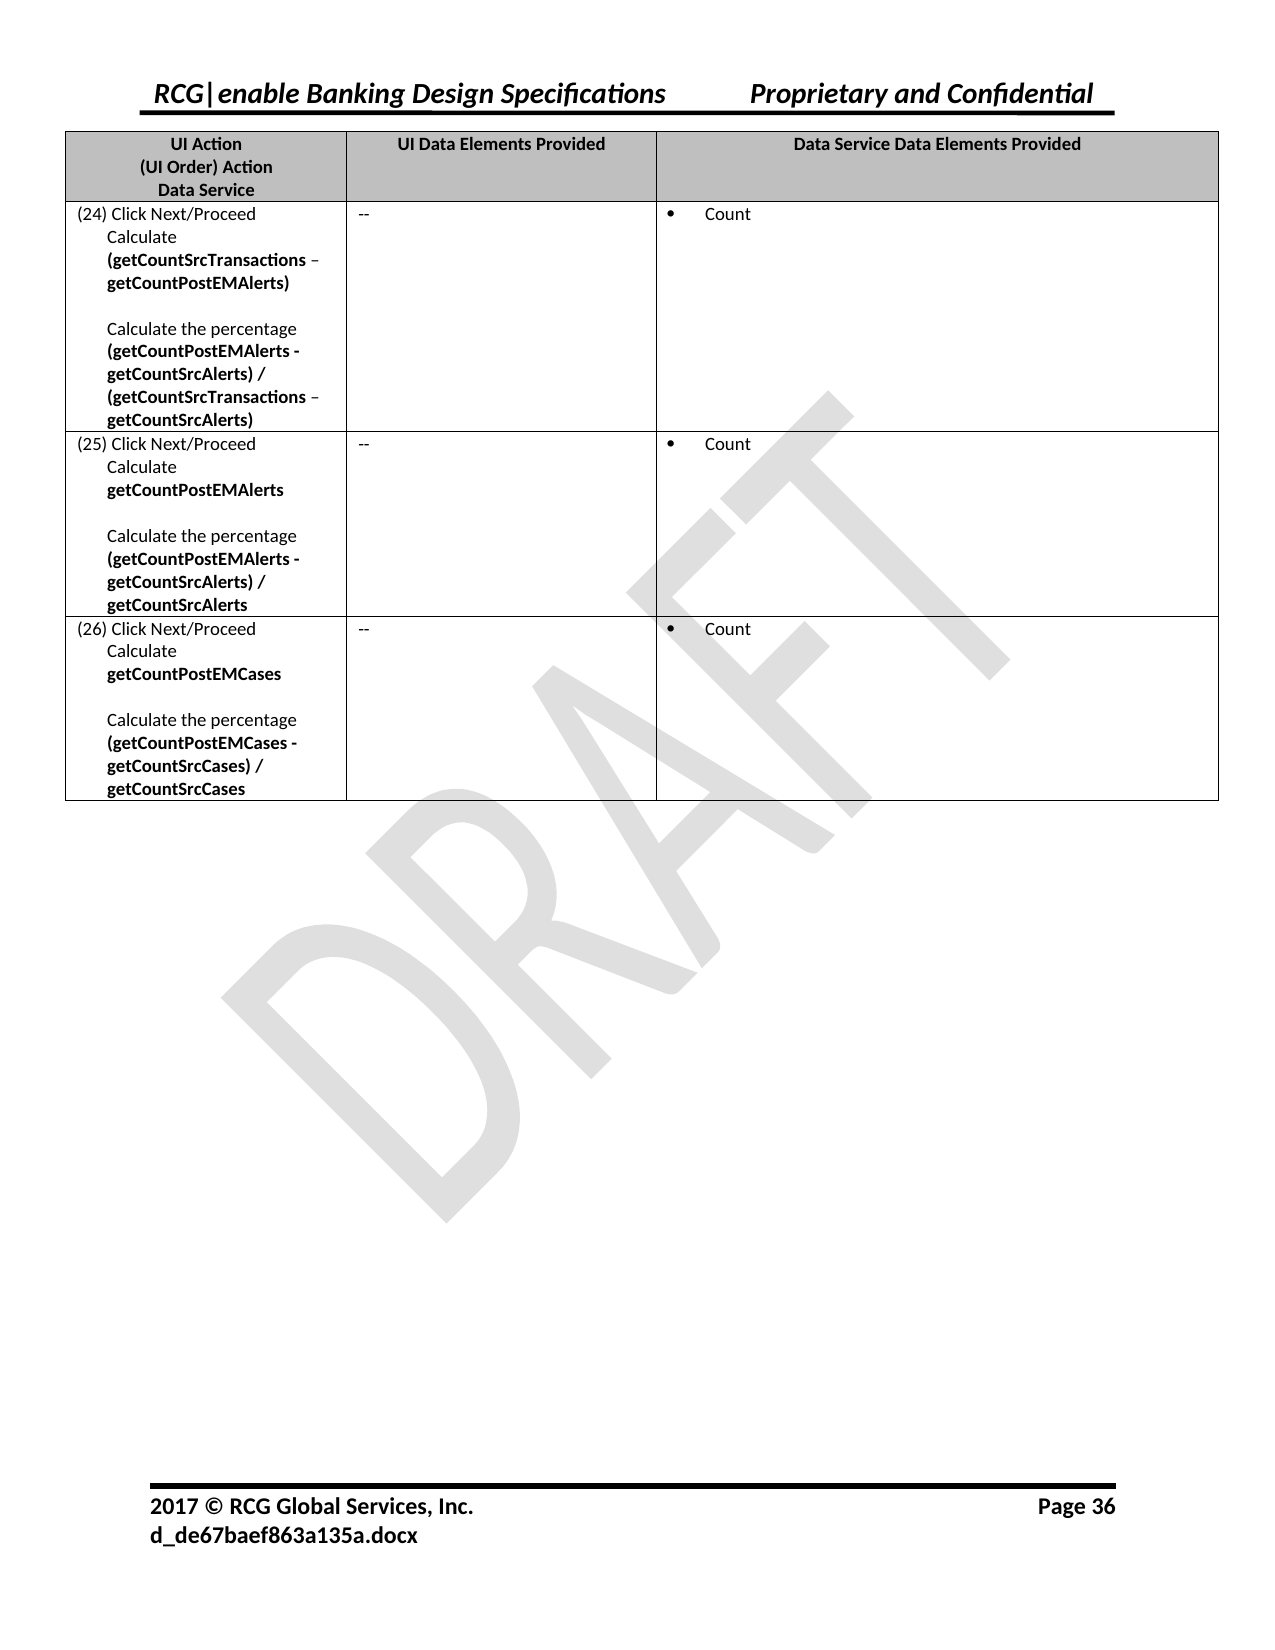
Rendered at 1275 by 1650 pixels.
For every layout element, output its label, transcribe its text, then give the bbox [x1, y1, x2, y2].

table_cell Count [657, 432, 1218, 616]
table_cell -- [347, 202, 656, 431]
table_cell Count [657, 202, 1218, 431]
table_cell -- [347, 617, 656, 800]
table_header UI Data Elements Provided [347, 132, 656, 201]
table_header Data Service Data Elements Provided [657, 132, 1218, 201]
table_cell Count [657, 617, 1218, 800]
table_cell (26) Click Next/Proceed Calculate getCountPostEMCases Calculate the percentage (getCountPostEMCases - getCountSrcCases) / getCountSrcCases [66, 617, 346, 800]
table_cell -- [347, 432, 656, 616]
table_header UI Action (UI Order) Action Data Service [66, 132, 346, 201]
table_cell (25) Click Next/Proceed Calculate getCountPostEMAlerts Calculate the percentage (getCountPostEMAlerts - getCountSrcAlerts) / getCountSrcAlerts [66, 432, 346, 616]
table_cell (24) Click Next/Proceed Calculate (getCountSrcTransactions – getCountPostEMAlerts) Calculate the percentage (getCountPostEMAlerts - getCountSrcAlerts) / (getCountSrcTransactions – getCountSrcAlerts) [66, 202, 346, 431]
